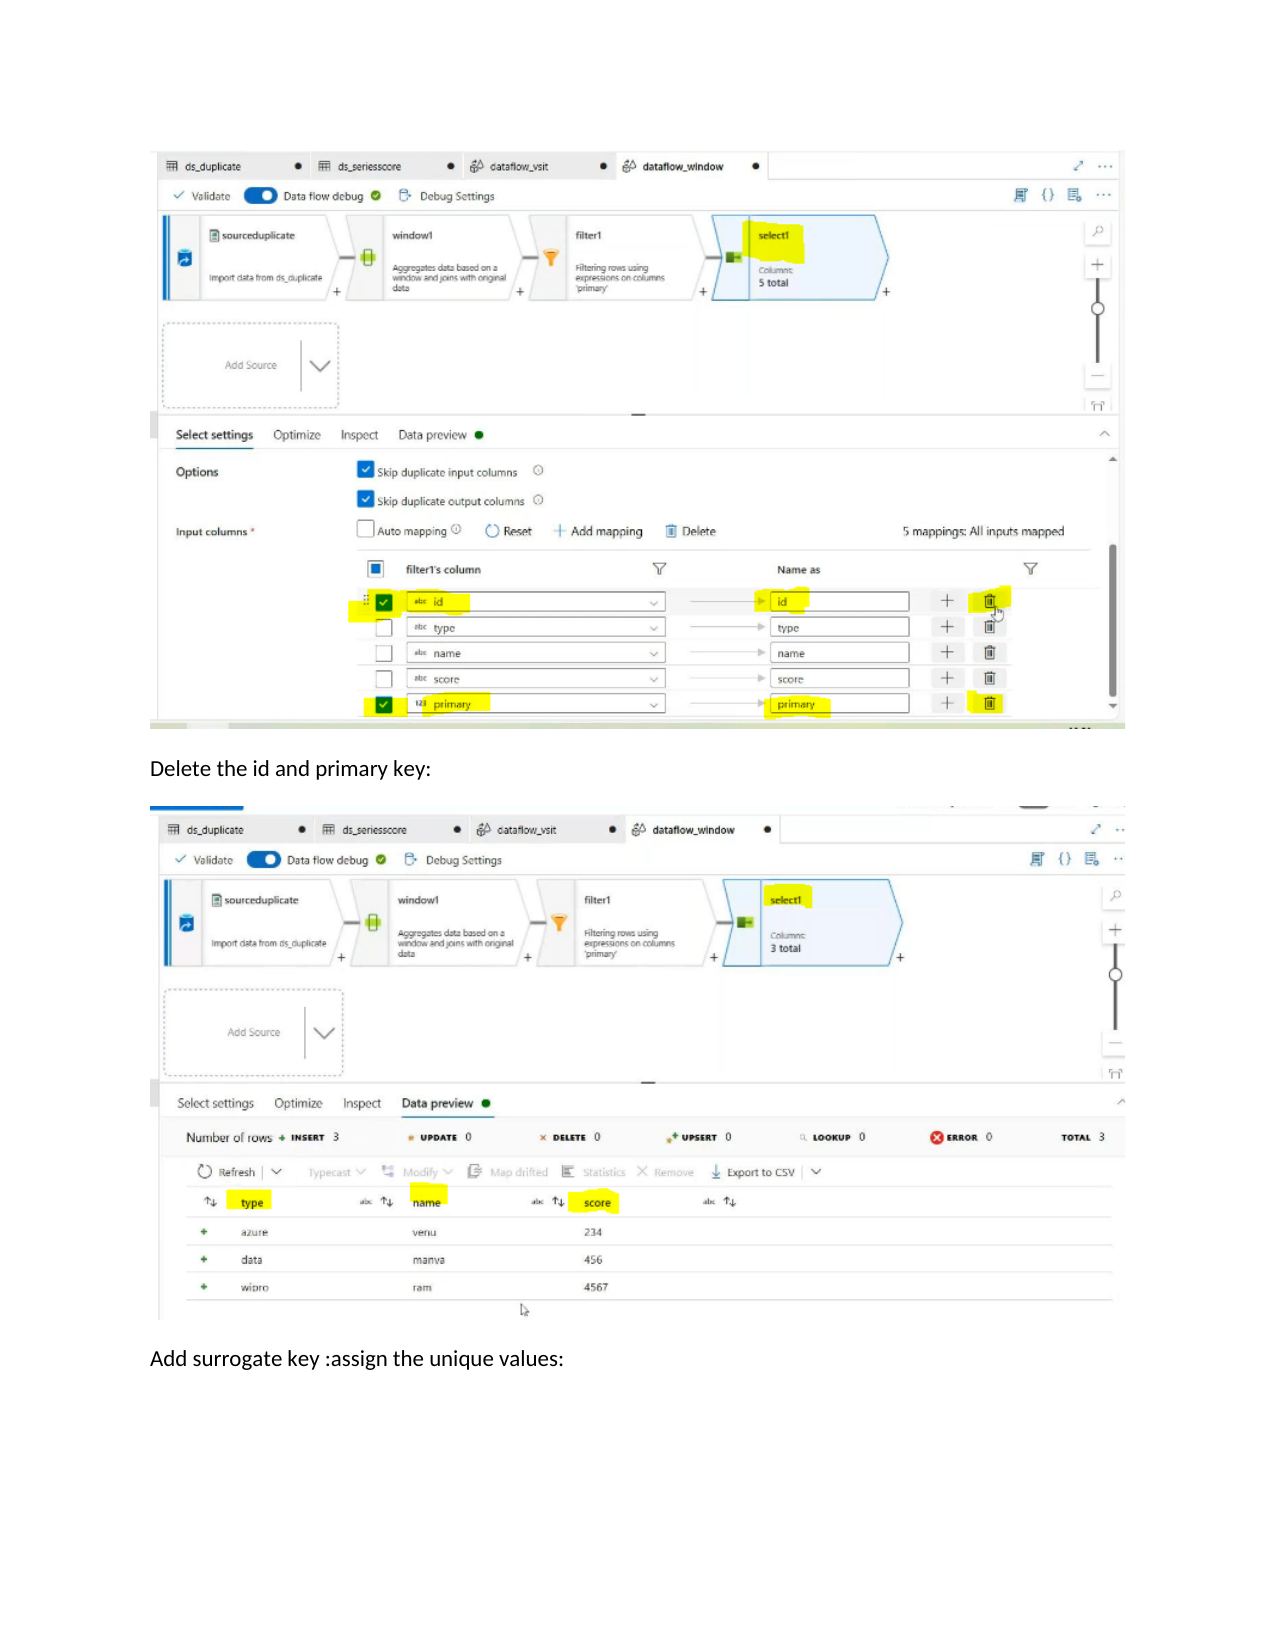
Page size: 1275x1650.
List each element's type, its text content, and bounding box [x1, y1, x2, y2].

picture [150, 806, 1125, 1320]
text Delete the id and primary key: [150, 754, 1125, 782]
picture [150, 150, 1125, 729]
text Add surrogate key :assign the unique values: [150, 1344, 1125, 1372]
